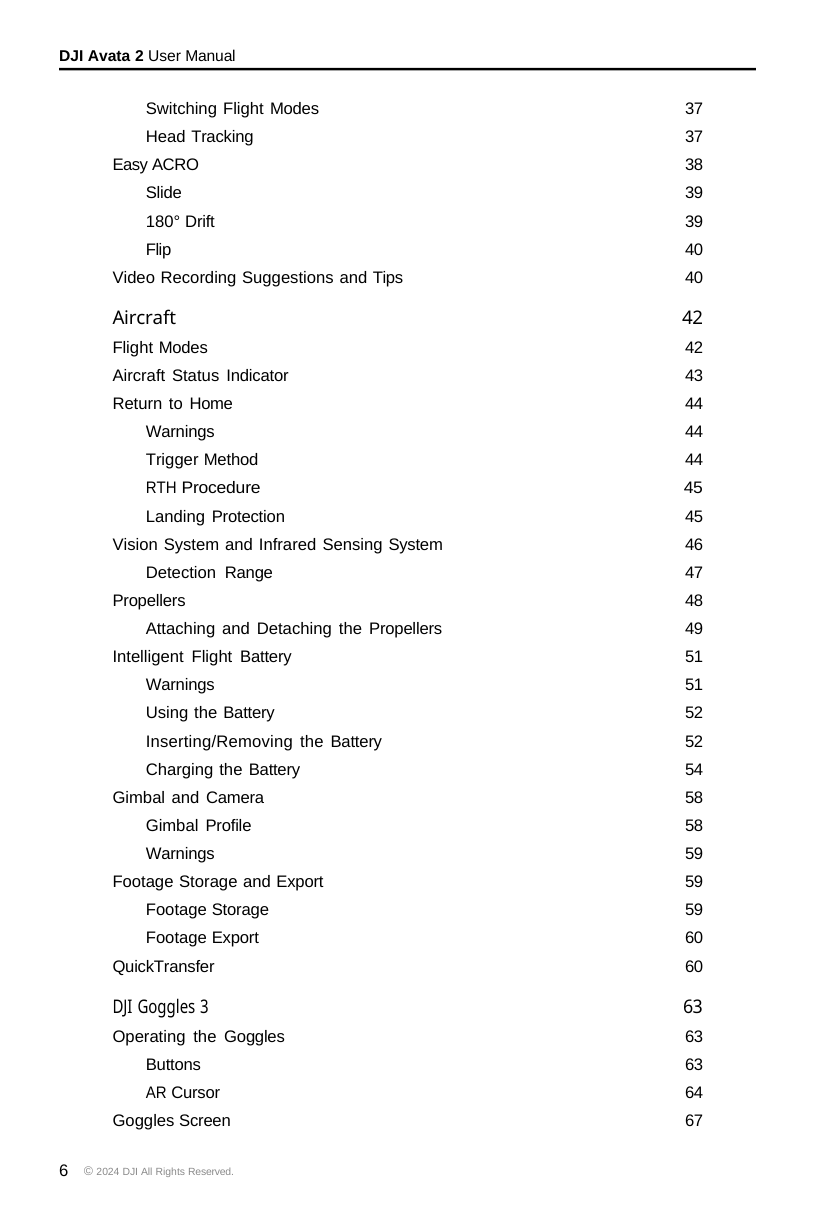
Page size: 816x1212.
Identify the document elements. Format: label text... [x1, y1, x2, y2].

text DJI Avata 2 User Manual [59, 46, 774, 64]
text 6 © 2024 DJI All Rights Reserved. [59, 1160, 774, 1180]
